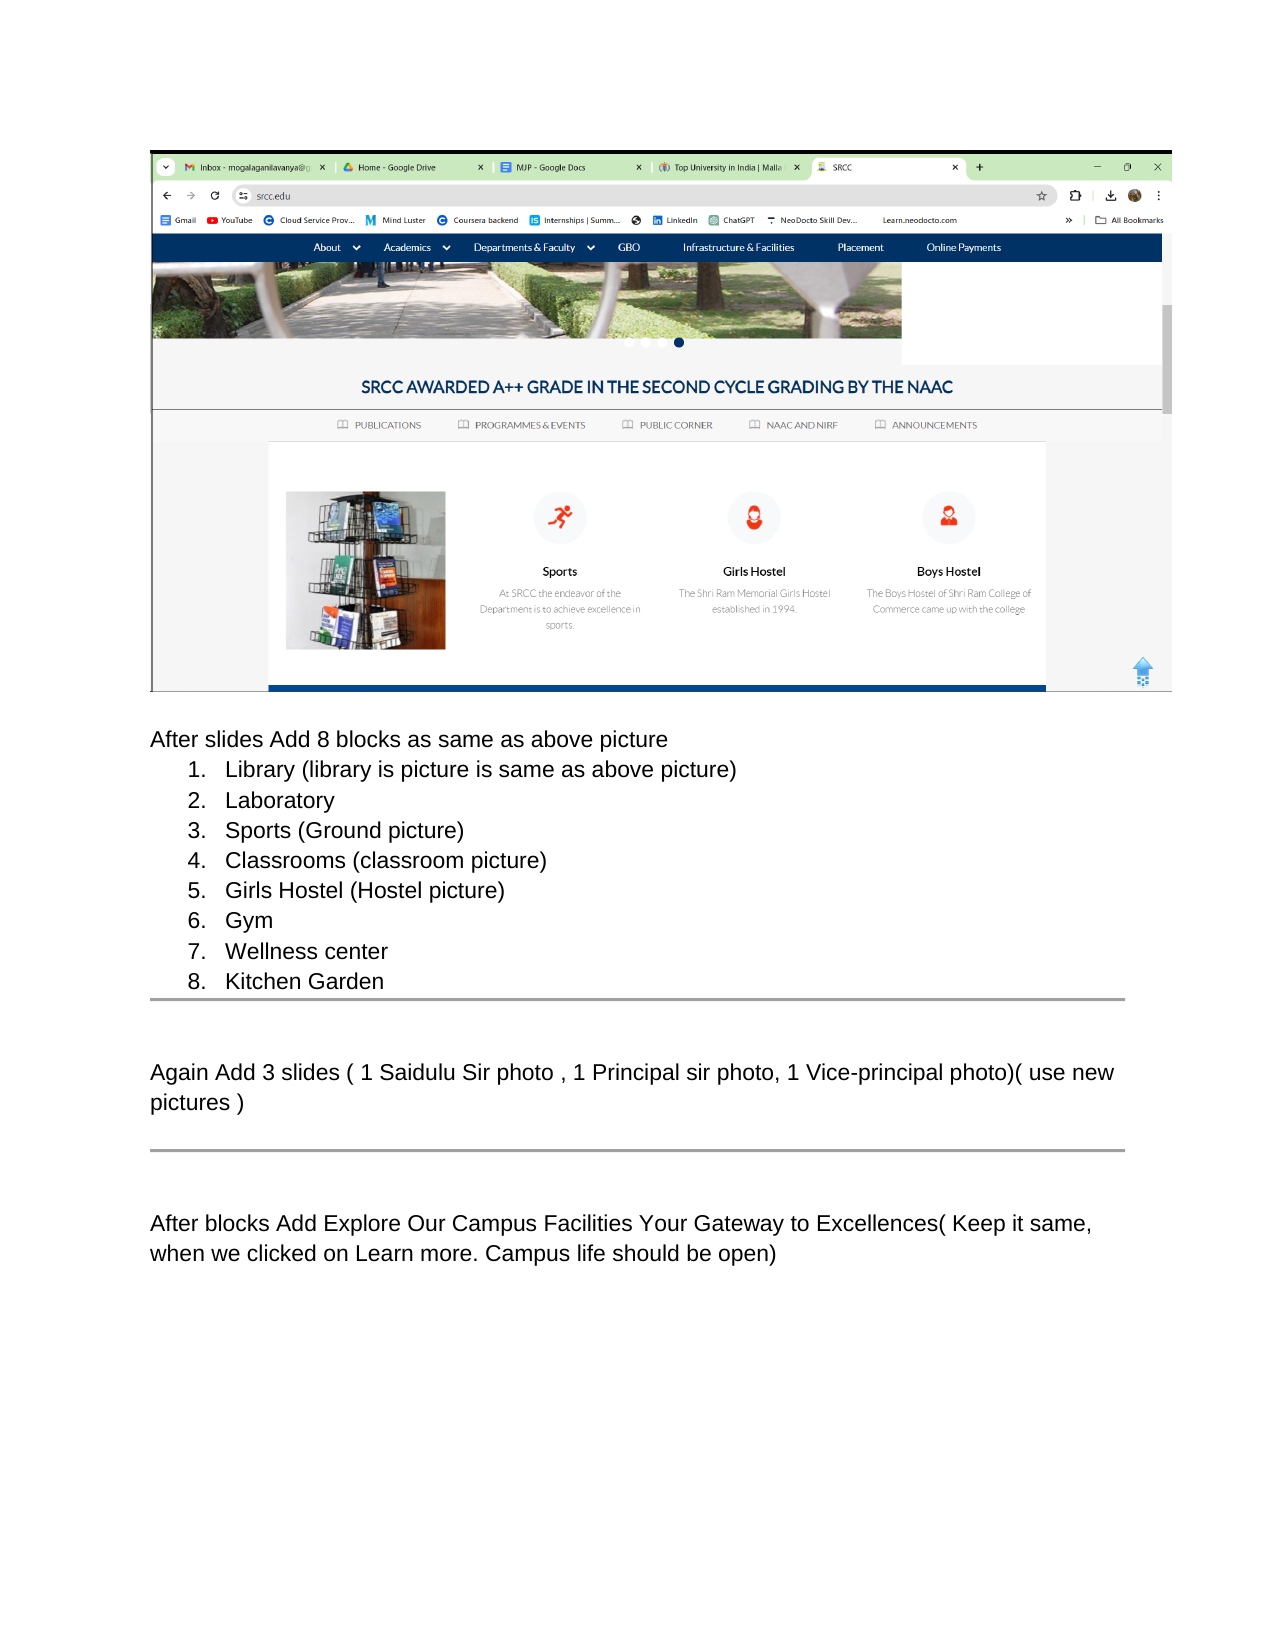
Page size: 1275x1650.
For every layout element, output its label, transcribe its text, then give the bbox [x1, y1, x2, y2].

text After blocks Add Explore Our Campus Facilities Your Gateway to Excellences( Keep it same, when we clicked on Learn more. Campus life should be open) [150, 1209, 1125, 1266]
list Laboratory [187, 787, 1125, 813]
list Girls Hostel (Hostel picture) [187, 877, 1125, 903]
list Sports (Ground picture) [187, 817, 1125, 843]
picture [150, 150, 1172, 692]
list Library (library is picture is same as above picture) [187, 756, 1125, 783]
text Again Add 3 slides ( 1 Saidulu Sir photo , 1 Principal sir photo, 1 Vice-principal photo)( use new pictures ) [150, 1058, 1125, 1115]
list Gym [187, 907, 1125, 934]
list Wellness center [187, 938, 1125, 964]
list Kitchen Garden [187, 968, 1125, 994]
text After slides Add 8 blocks as same as above picture [150, 726, 1125, 752]
list Classrooms (classroom picture) [187, 847, 1125, 873]
